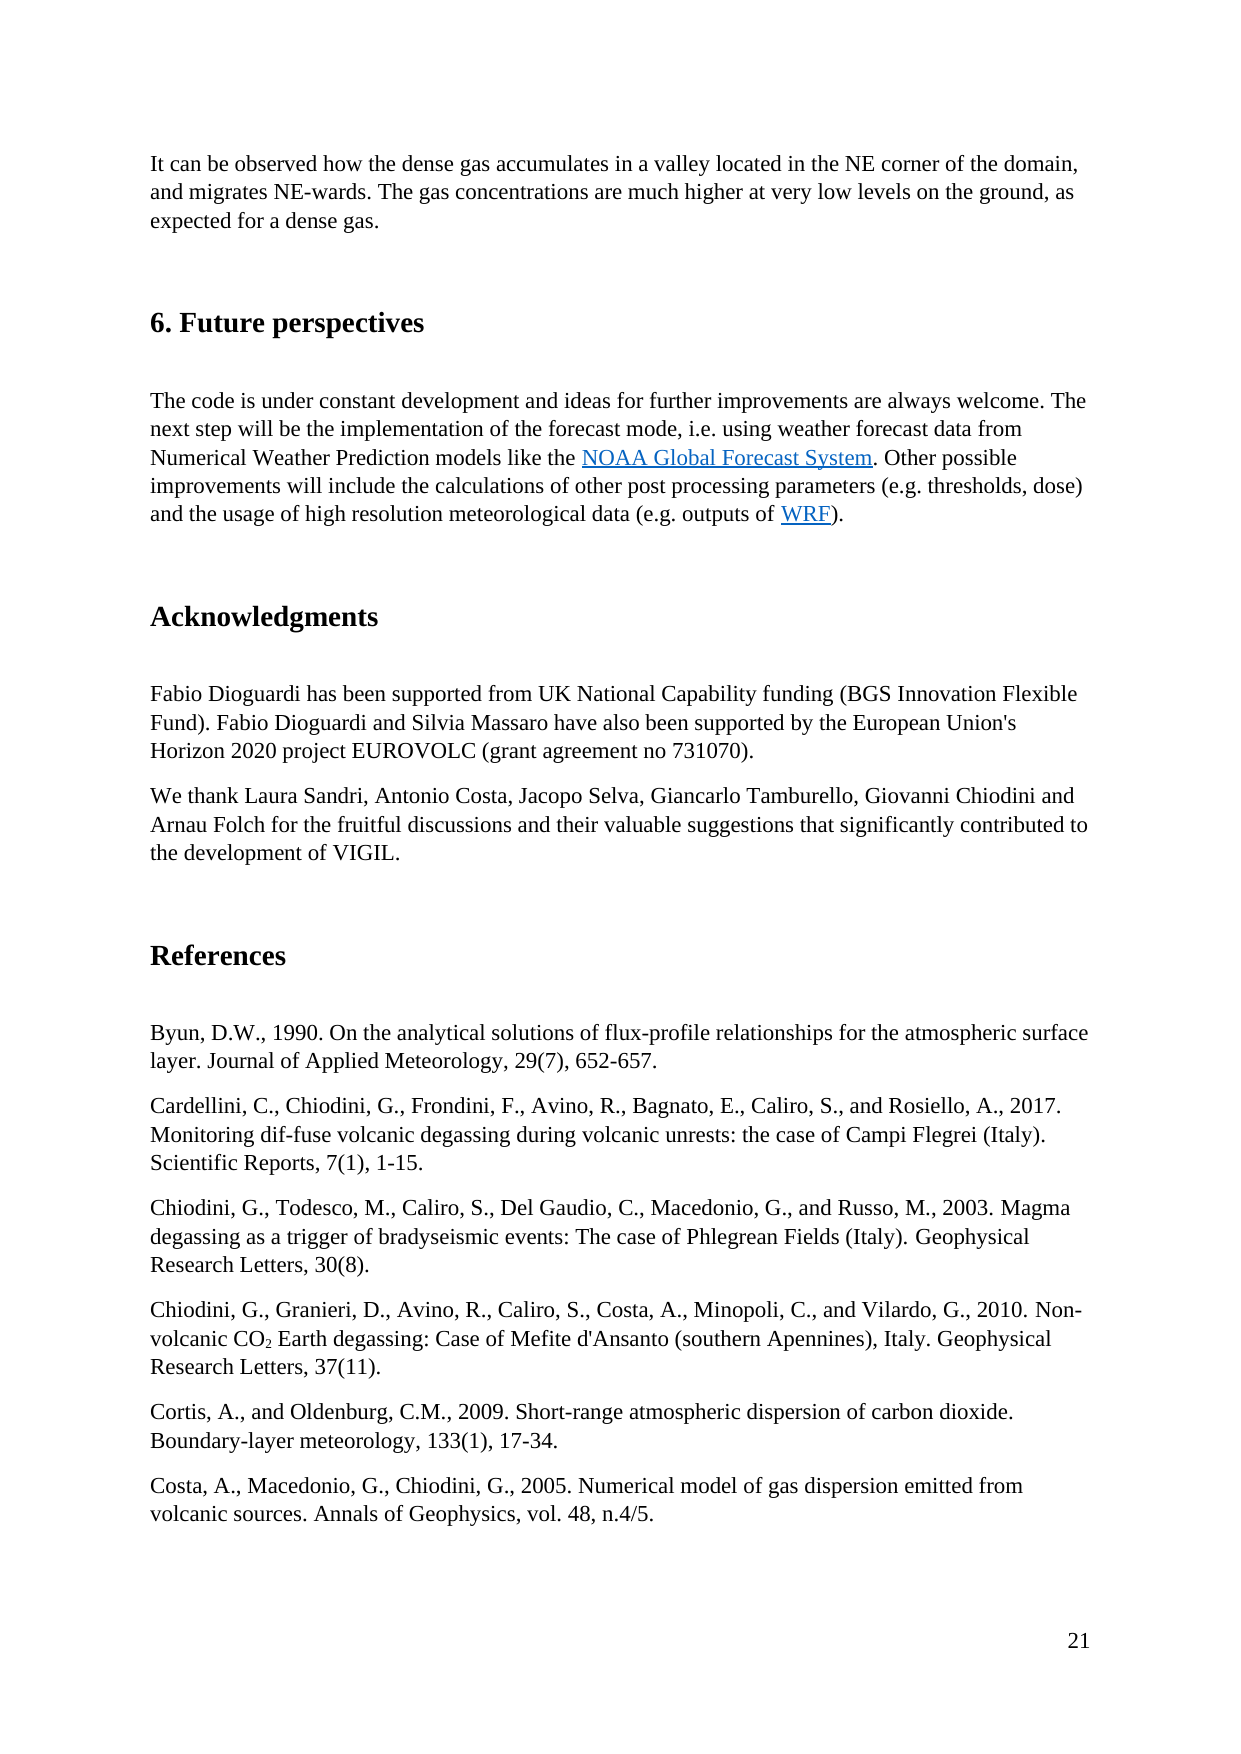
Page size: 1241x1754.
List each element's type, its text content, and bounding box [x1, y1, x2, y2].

text Fabio Dioguardi has been supported from UK National Capability funding (BGS Innovation Flexible Fund). Fabio Dioguardi and Silvia Massaro have also been supported by the European Union's Horizon 2020 project EUROVOLC (grant agreement no 731070). [150, 680, 1090, 763]
subtitle Acknowledgments [150, 599, 1090, 632]
text It can be observed how the dense gas accumulates in a valley located in the NE corner of the domain, and migrates NE-wards. The gas concentrations are much higher at very low levels on the ground, as expected for a dense gas. [150, 150, 1090, 233]
text Cardellini, C., Chiodini, G., Frondini, F., Avino, R., Bagnato, E., Caliro, S., and Rosiello, A., 2017. Monitoring dif-fuse volcanic degassing during volcanic unrests: the case of Campi Flegrei (Italy). Scientific Reports, 7(1), 1-15. [150, 1092, 1090, 1176]
text Costa, A., Macedonio, G., Chiodini, G., 2005. Numerical model of gas dispersion emitted from volcanic sources. Annals of Geophysics, vol. 48, n.4/5. [150, 1472, 1090, 1527]
text Chiodini, G., Todesco, M., Caliro, S., Del Gaudio, C., Macedonio, G., and Russo, M., 2003. Magma degassing as a trigger of bradyseismic events: The case of Phlegrean Fields (Italy). Geophysical Research Letters, 30(8). [150, 1194, 1090, 1278]
text Cortis, A., and Oldenburg, C.M., 2009. Short-range atmospheric dispersion of carbon dioxide. Boundary-layer meteorology, 133(1), 17-34. [150, 1398, 1090, 1453]
text We thank Laura Sandri, Antonio Costa, Jacopo Selva, Giancarlo Tamburello, Giovanni Chiodini and Arnau Folch for the fruitful discussions and their valuable suggestions that significantly contributed to the development of VIGIL. [150, 782, 1090, 865]
text Chiodini, G., Granieri, D., Avino, R., Caliro, S., Costa, A., Minopoli, C., and Vilardo, G., 2010. Non‐volcanic CO2 Earth degassing: Case of Mefite d'Ansanto (southern Apennines), Italy. Geophysical Research Letters, 37(11). [150, 1296, 1090, 1379]
subtitle References [150, 938, 1090, 971]
text The code is under constant development and ideas for further improvements are always welcome. The next step will be the implementation of the forecast mode, i.e. using weather forecast data from Numerical Weather Prediction models like the NOAA Global Forecast System. Other possible improvements will include the calculations of other post processing parameters (e.g. thresholds, dose) and the usage of high resolution meteorological data (e.g. outputs of WRF). [150, 387, 1090, 527]
text Byun, D.W., 1990. On the analytical solutions of flux-profile relationships for the atmospheric surface layer. Journal of Applied Meteorology, 29(7), 652-657. [150, 1019, 1090, 1074]
subtitle 6. Future perspectives [150, 305, 1090, 339]
